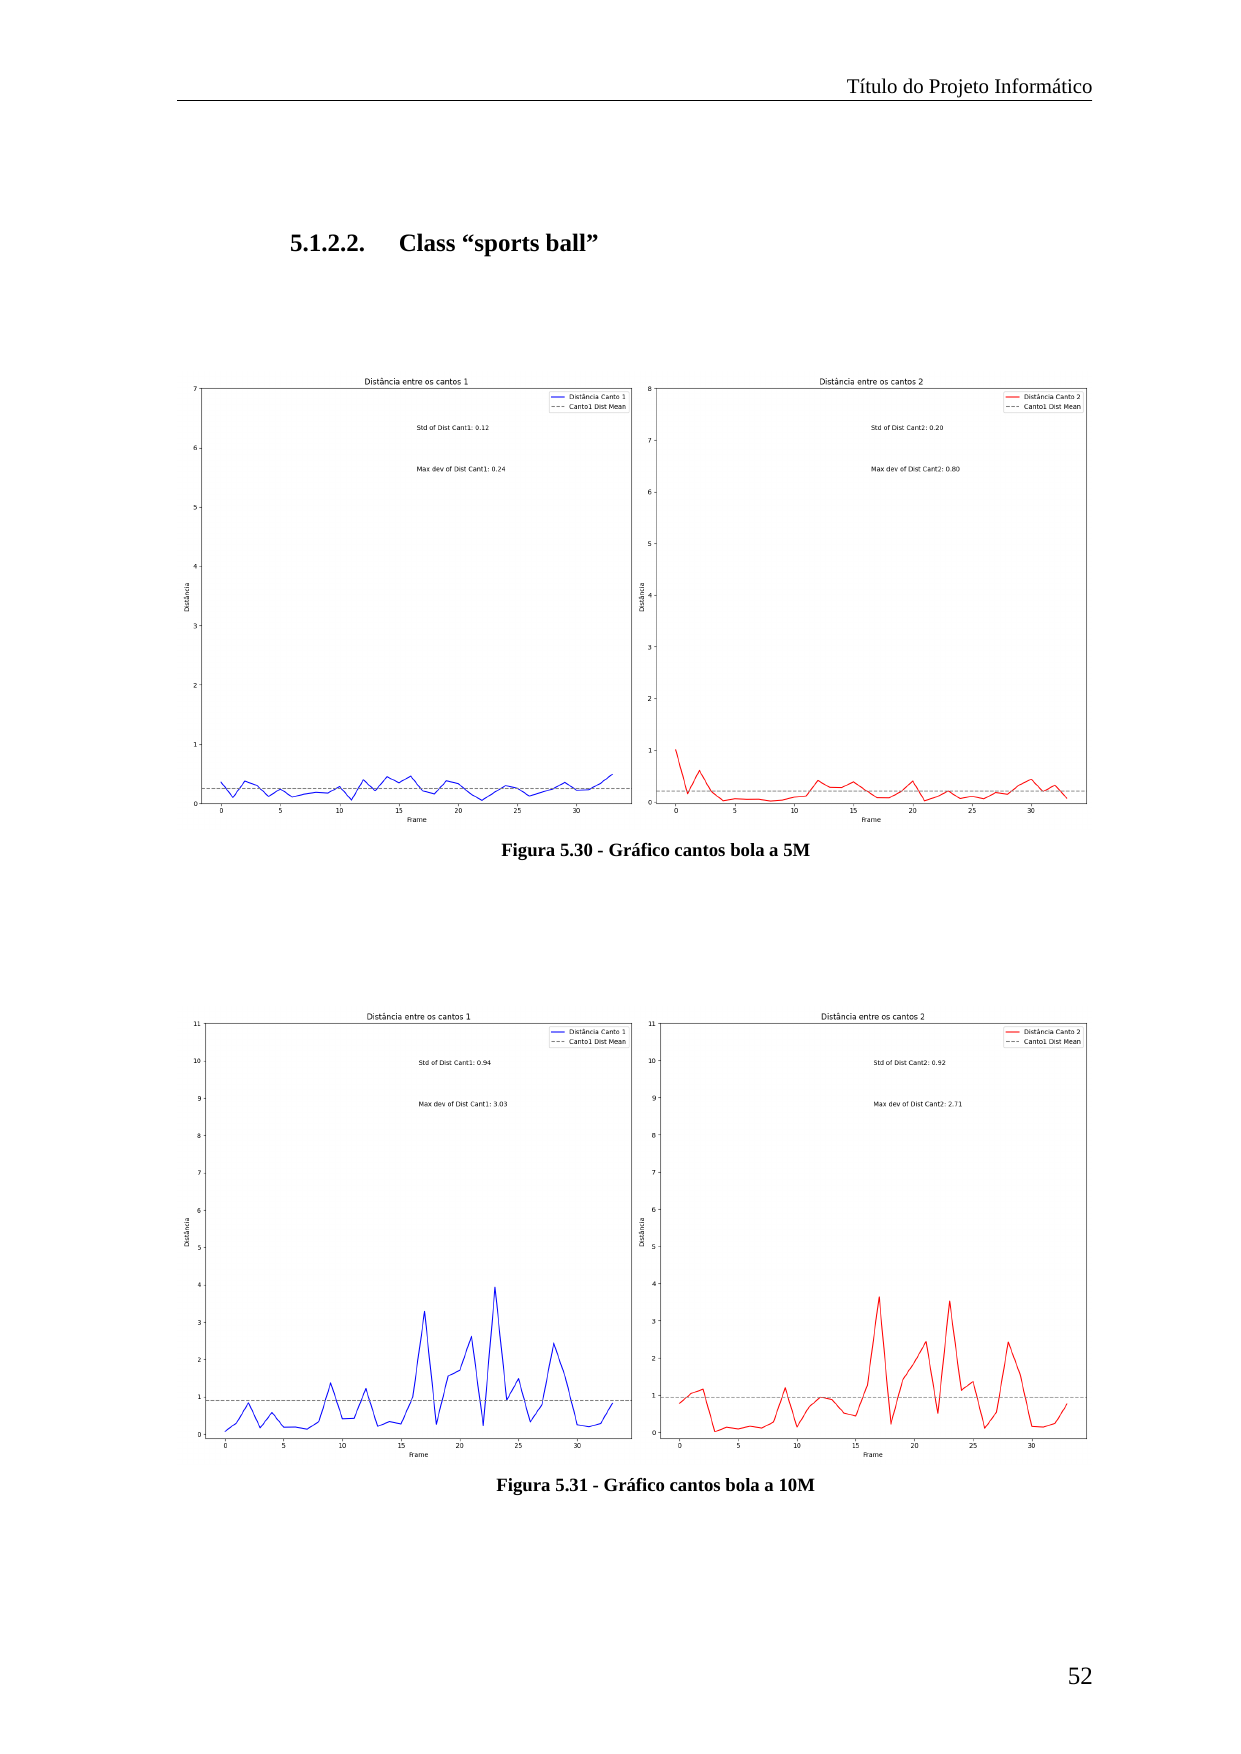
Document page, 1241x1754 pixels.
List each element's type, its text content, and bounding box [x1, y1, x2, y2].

picture [177, 1006, 1093, 1465]
picture [177, 371, 1093, 830]
subtitle Class “sports ball” [290, 228, 1092, 257]
